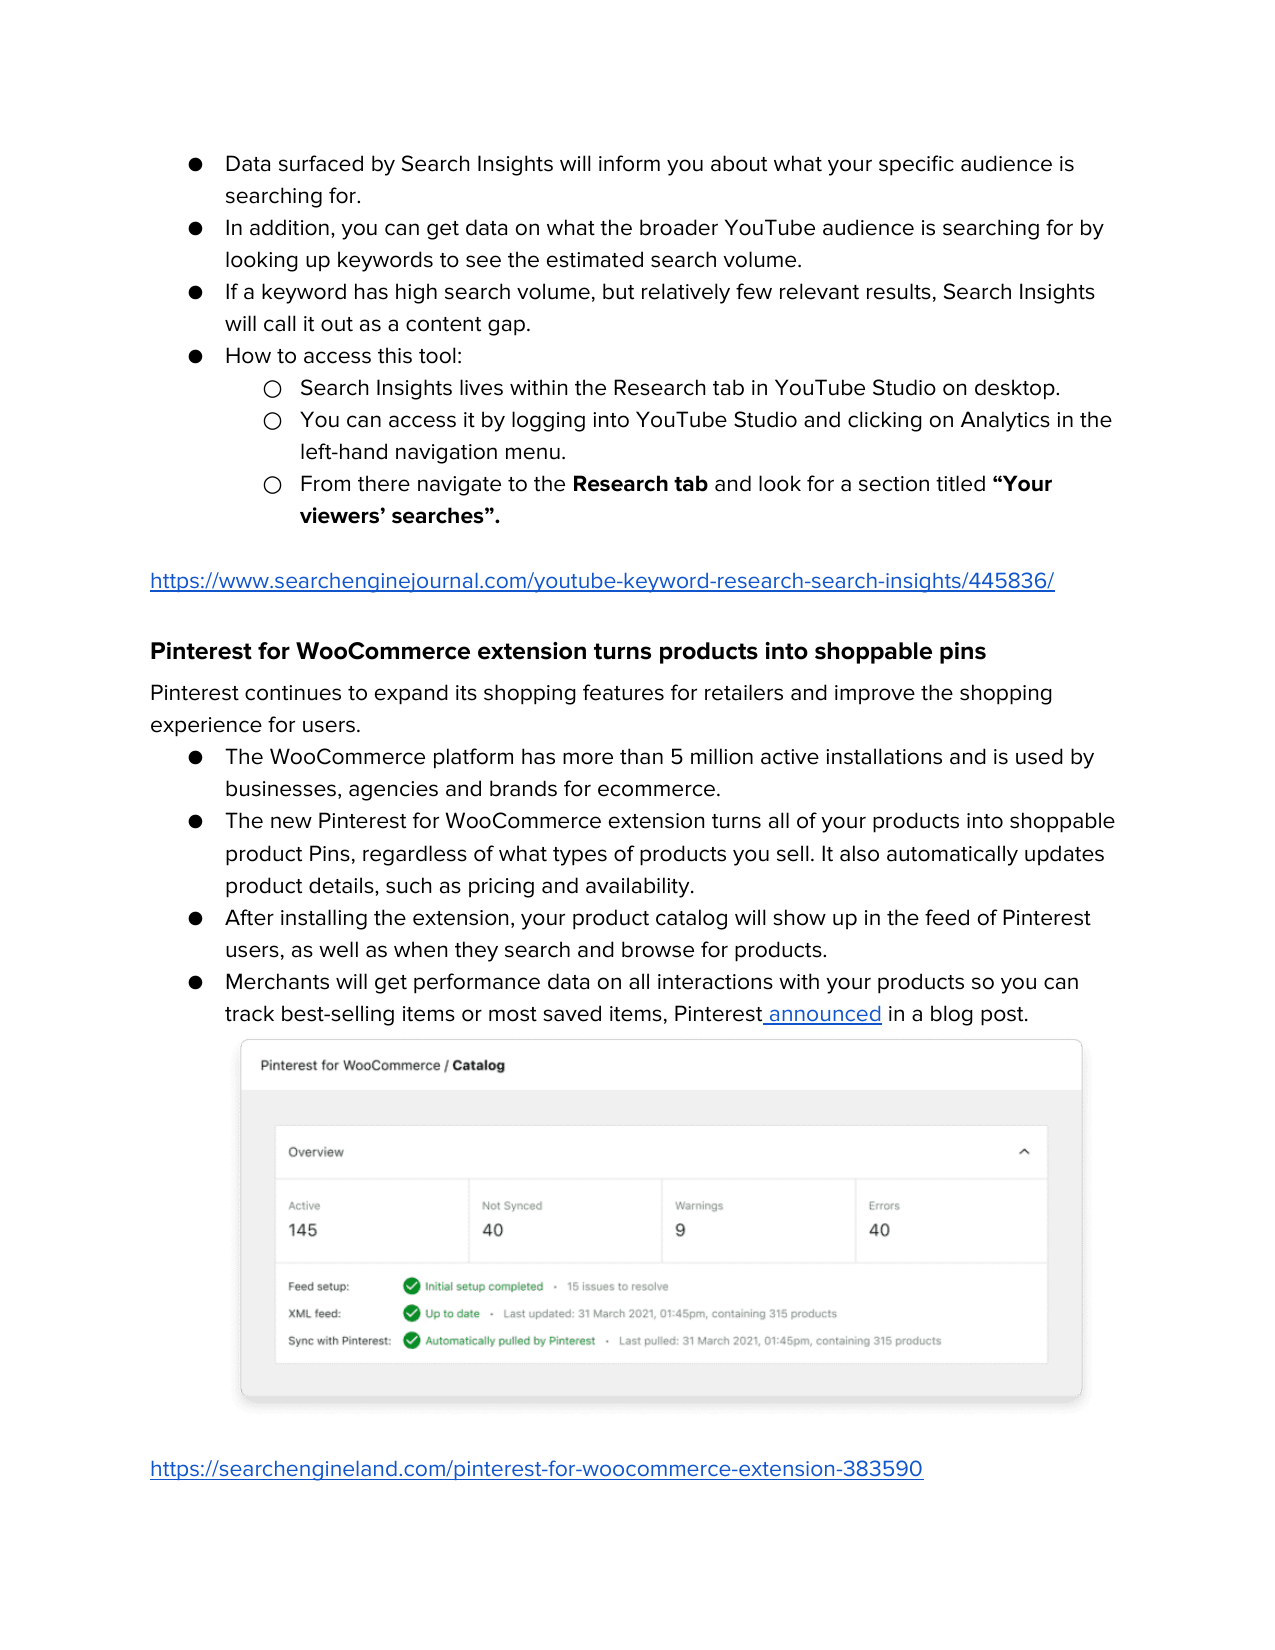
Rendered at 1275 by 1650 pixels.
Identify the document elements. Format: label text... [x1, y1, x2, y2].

list Search Insights lives within the Research tab in YouTube Studio on desktop. [262, 374, 1125, 402]
list Data surfaced by Search Insights will inform you about what your specific audience is searching for. [187, 150, 1125, 210]
list If a keyword has high search volume, but relatively few relevant results, Search Insights will call it out as a content gap. [187, 278, 1125, 338]
list The new Pinterest for WooCommerce extension turns all of your products into shoppable product Pins, regardless of what types of products you sell. It also automatically updates product details, such as pricing and availability. [187, 808, 1125, 900]
subtitle Pinterest for WooCommerce extension turns products into shoppable pins [150, 637, 1125, 667]
text https://searchengineland.com/pinterest-for-woocommerce-extension-383590 [150, 1456, 1125, 1484]
text https://www.searchenginejournal.com/youtube-keyword-research-search-insights/445836/ [150, 567, 1125, 595]
list In addition, you can get data on what the broader YouTube audience is searching for by looking up keywords to see the estimated search volume. [187, 214, 1125, 274]
picture [225, 1032, 1098, 1420]
list How to access this tool: [187, 342, 1125, 370]
text Pinterest continues to expand its shopping features for retailers and improve the shopping experience for users. [150, 679, 1125, 739]
list The WooCommerce platform has more than 5 million active installations and is used by businesses, agencies and brands for ecommerce. [187, 744, 1125, 804]
list Merchants will get performance data on all interactions with your products so you can track best-selling items or most saved items, Pinterest announced in a blog post. [187, 968, 1125, 1028]
list After installing the extension, your product catalog will show up in the feed of Pinterest users, as well as when they search and browse for products. [187, 904, 1125, 964]
list You can access it by logging into YouTube Studio and clicking on Analytics in the left-hand navigation menu. [262, 407, 1125, 467]
list From there navigate to the Research tab and look for a section titled “Your viewers’ searches”. [262, 471, 1125, 531]
